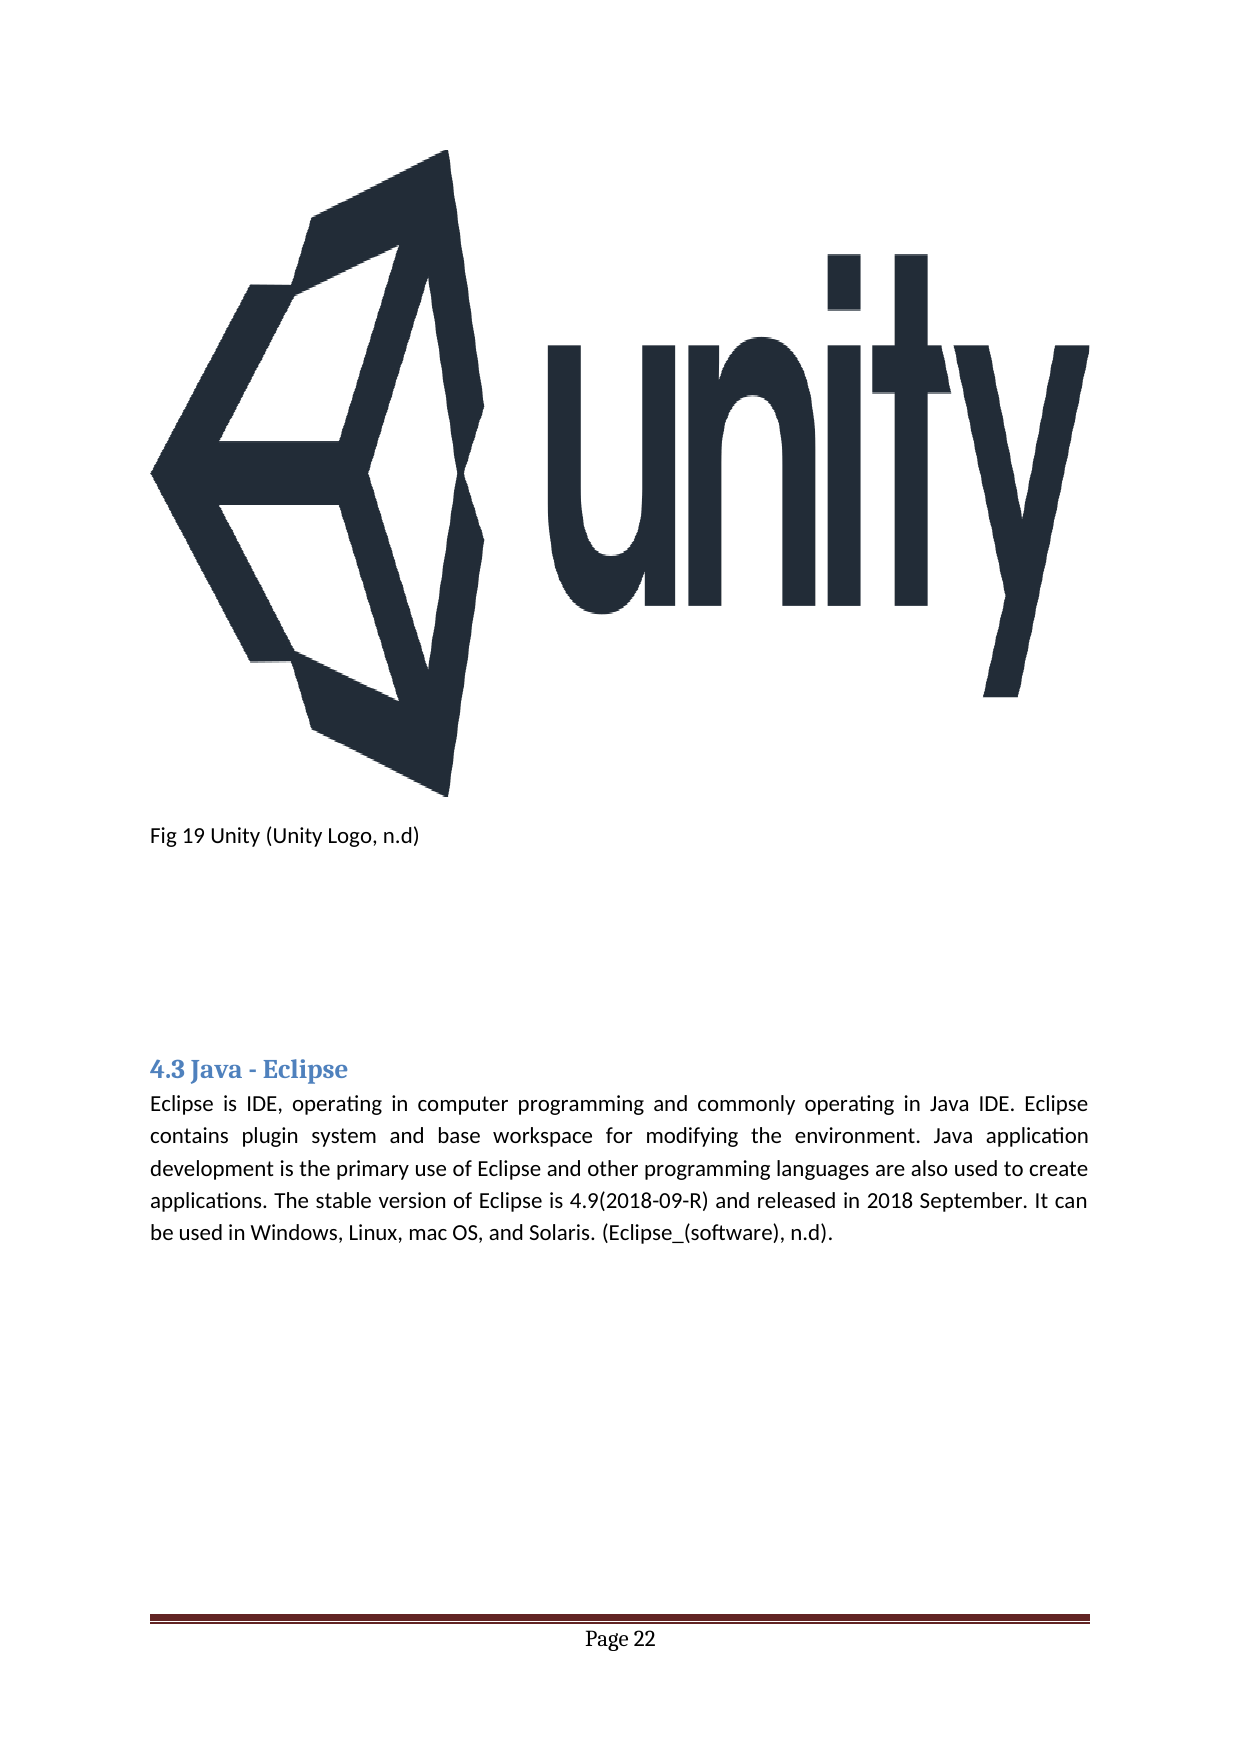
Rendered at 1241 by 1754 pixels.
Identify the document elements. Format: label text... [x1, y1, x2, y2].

picture [150, 150, 1090, 797]
subtitle 4.3 Java - Eclipse [150, 1054, 1090, 1085]
text Eclipse is IDE, operating in computer programming and commonly operating in Java IDE. Eclipse contains plugin system and base workspace for modifying the environment. Java application development is the primary use of Eclipse and other programming languages are also used to create applications. The stable version of Eclipse is 4.9(2018-09-R) and released in 2018 September. It can be used in Windows, Linux, mac OS, and Solaris.. [150, 1089, 1090, 1246]
text Fig 19 Unity [150, 821, 1090, 849]
